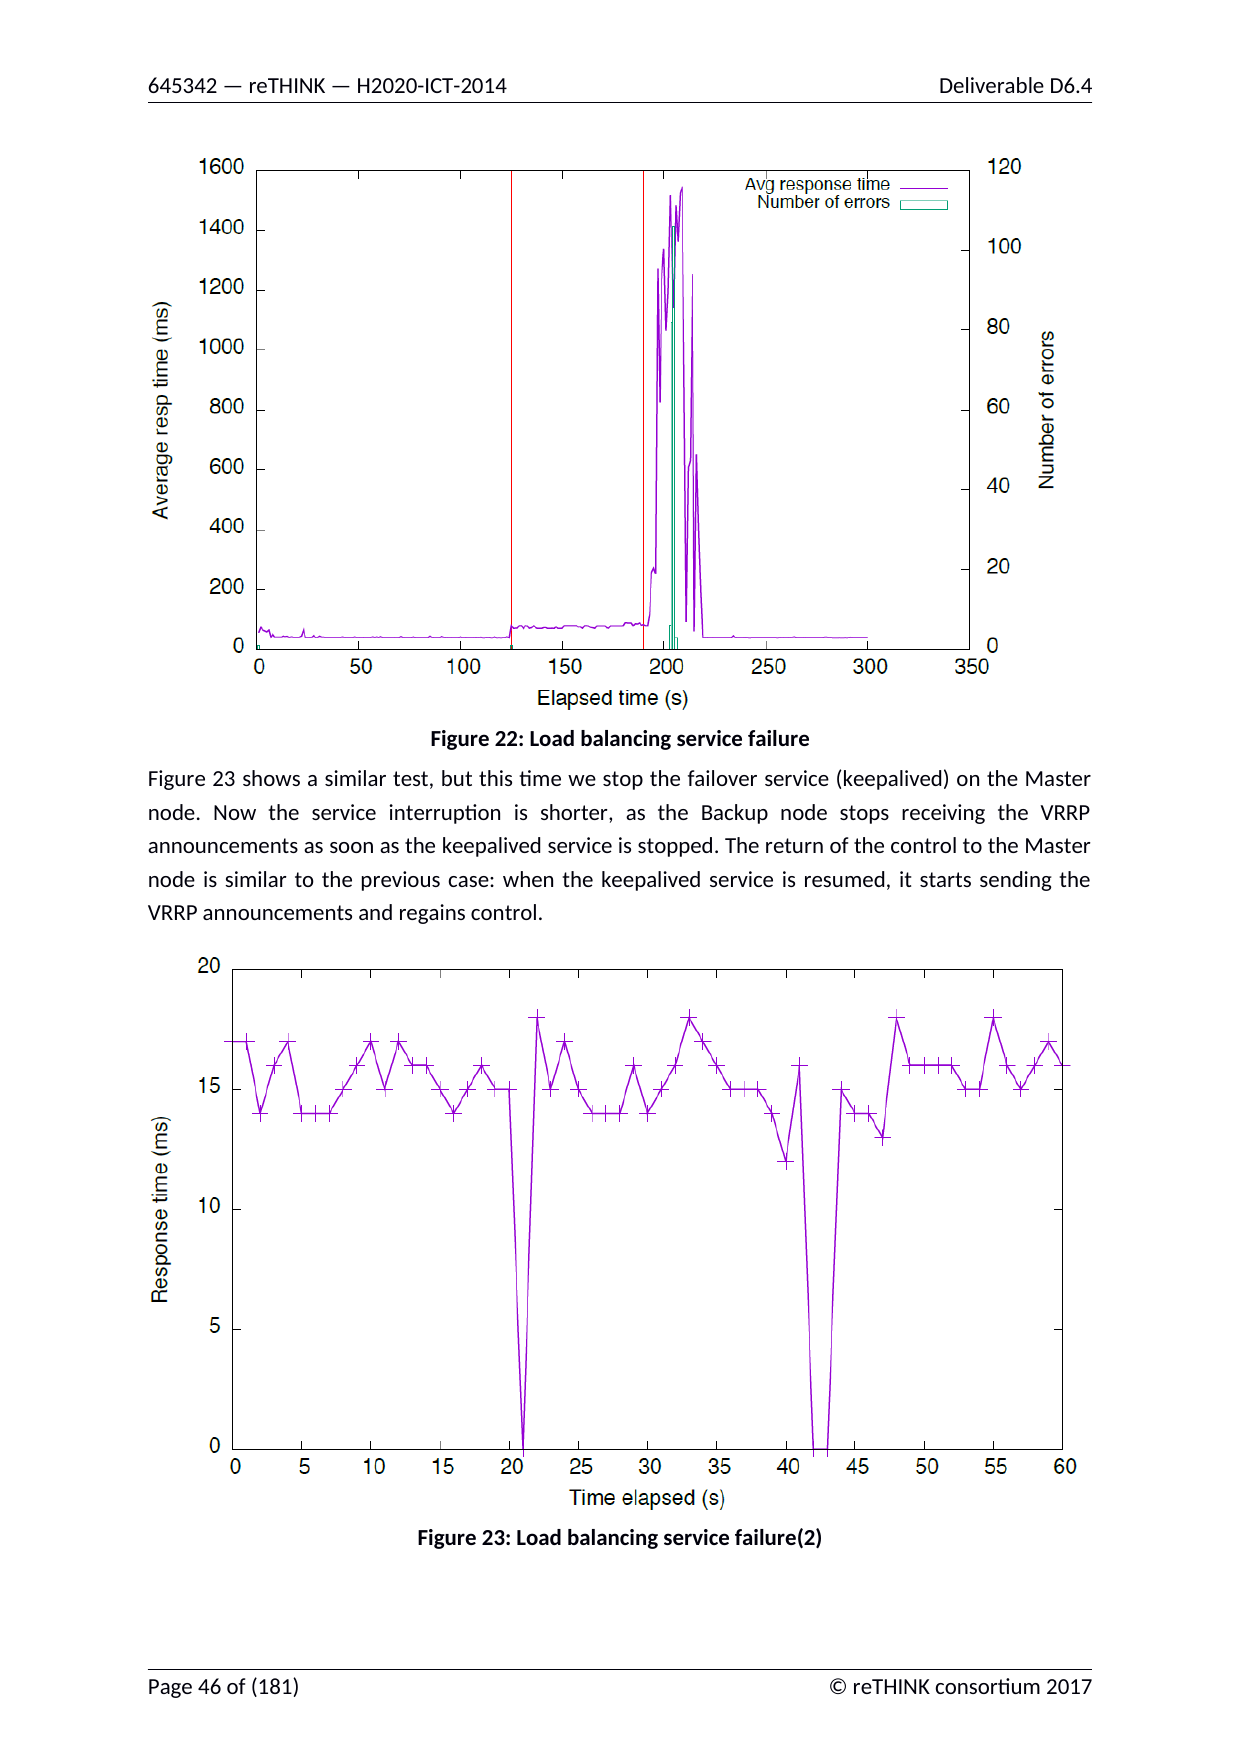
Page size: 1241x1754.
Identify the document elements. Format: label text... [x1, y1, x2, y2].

text Figure 23 shows a similar test, but this time we stop the failover service (keepalived) on the Master node. Now the service interruption is shorter, as the Backup node stops receiving the VRRP announcements as soon as the keepalived service is stopped. The return of the control to the Master node is similar to the previous case: when the keepalived service is resumed, it starts sending the VRRP announcements and regains control. [148, 764, 1092, 926]
picture [147, 944, 1092, 1511]
picture [147, 147, 1092, 712]
